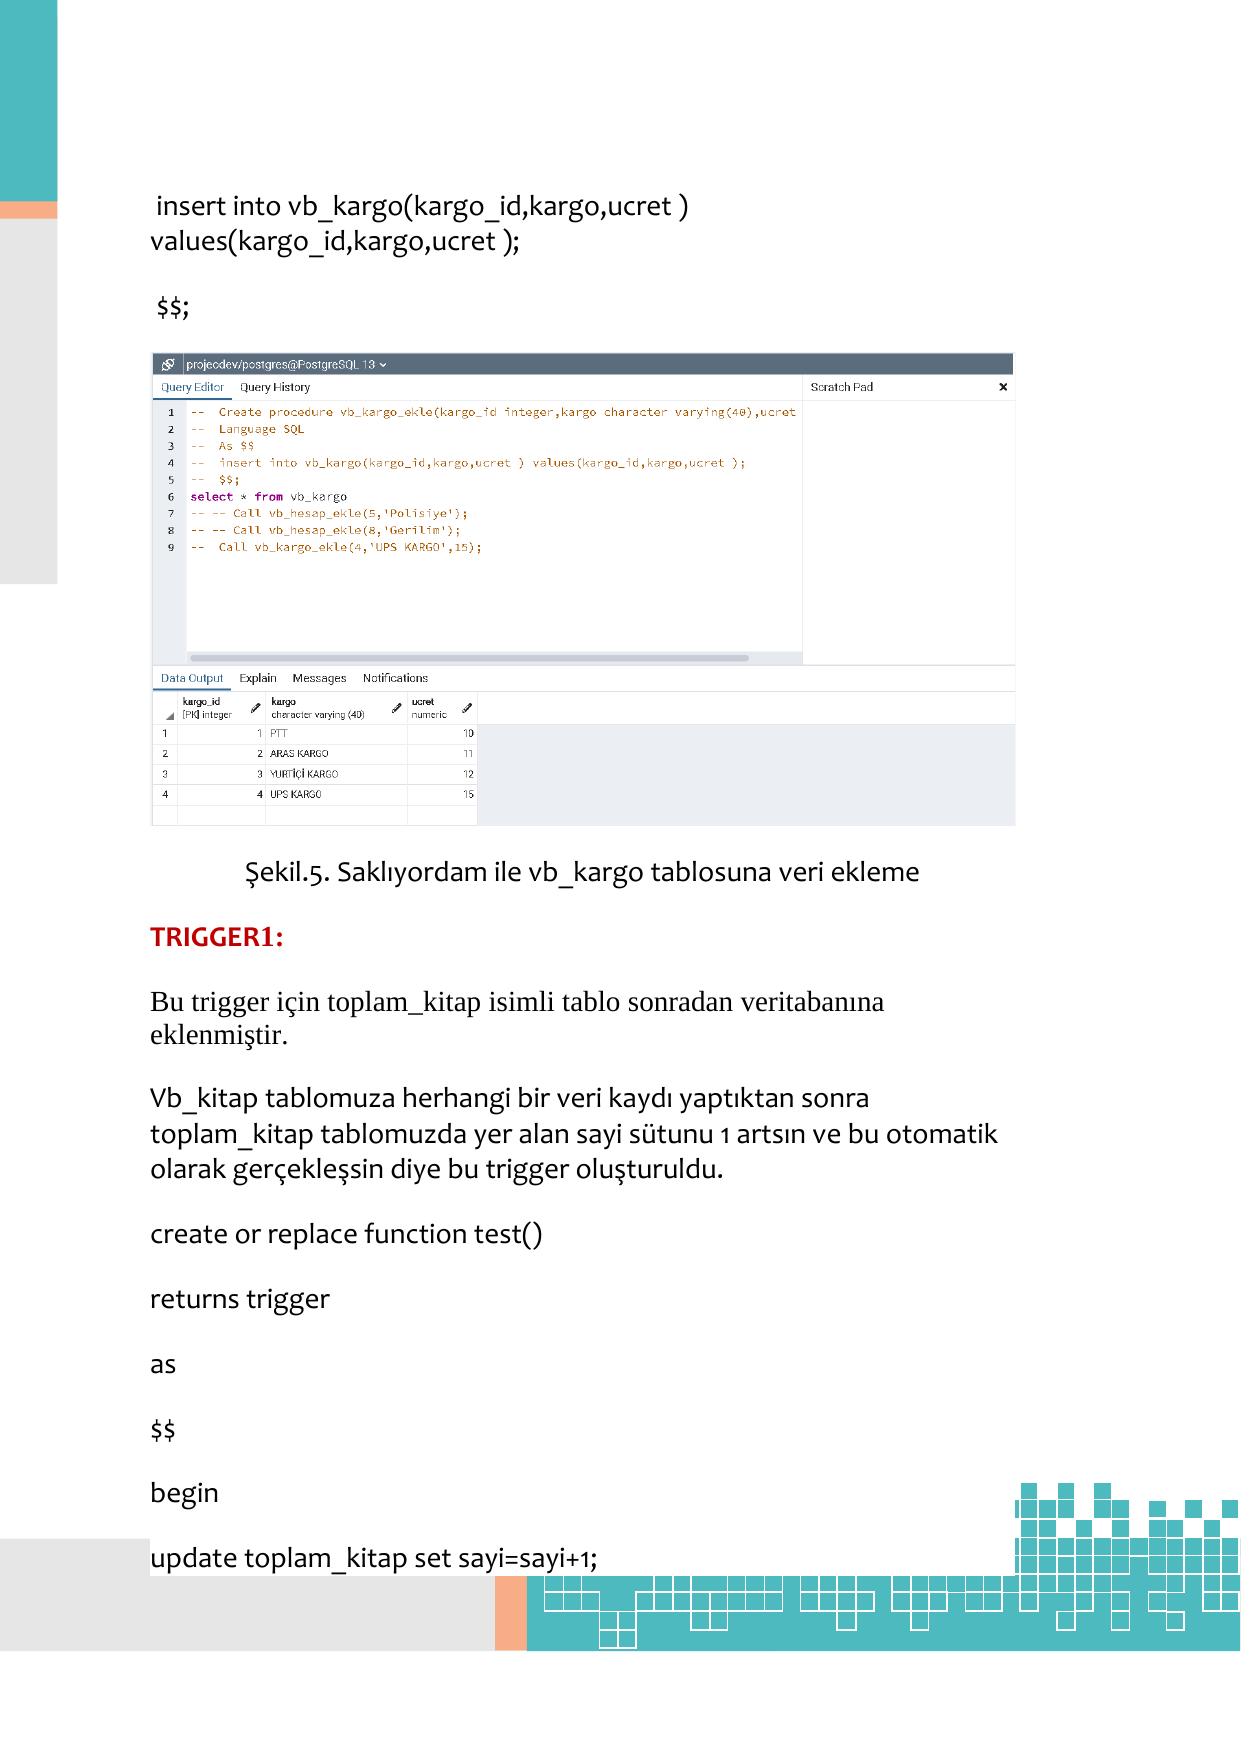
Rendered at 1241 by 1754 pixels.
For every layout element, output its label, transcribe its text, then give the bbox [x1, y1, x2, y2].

text as [150, 1346, 1015, 1381]
text update toplam_kitap set sayi=sayi+1; [150, 1540, 1015, 1576]
text returns trigger [150, 1281, 1015, 1317]
picture [150, 352, 1016, 826]
text Bu trigger için toplam_kitap isimli tablo sonradan veritabanına eklenmiştir. [150, 984, 1015, 1051]
text create or replace function test() [150, 1216, 1015, 1252]
text $$ [150, 1411, 1015, 1446]
text insert into vb_kargo(kargo_id,kargo,ucret ) values(kargo_id,kargo,ucret ); [150, 187, 1015, 259]
text $$; [150, 288, 1015, 323]
text Şekil.5. Saklıyordam ile vb_kargo tablosuna veri ekleme [150, 854, 1015, 890]
text begin [150, 1475, 1015, 1511]
text TRIGGER1: [150, 919, 1015, 955]
text Vb_kitap tablomuza herhangi bir veri kaydı yaptıktan sonra toplam_kitap tablomuzda yer alan sayi sütunu 1 artsın ve bu otomatik olarak gerçekleşsin diye bu trigger oluşturuldu. [150, 1080, 1015, 1187]
